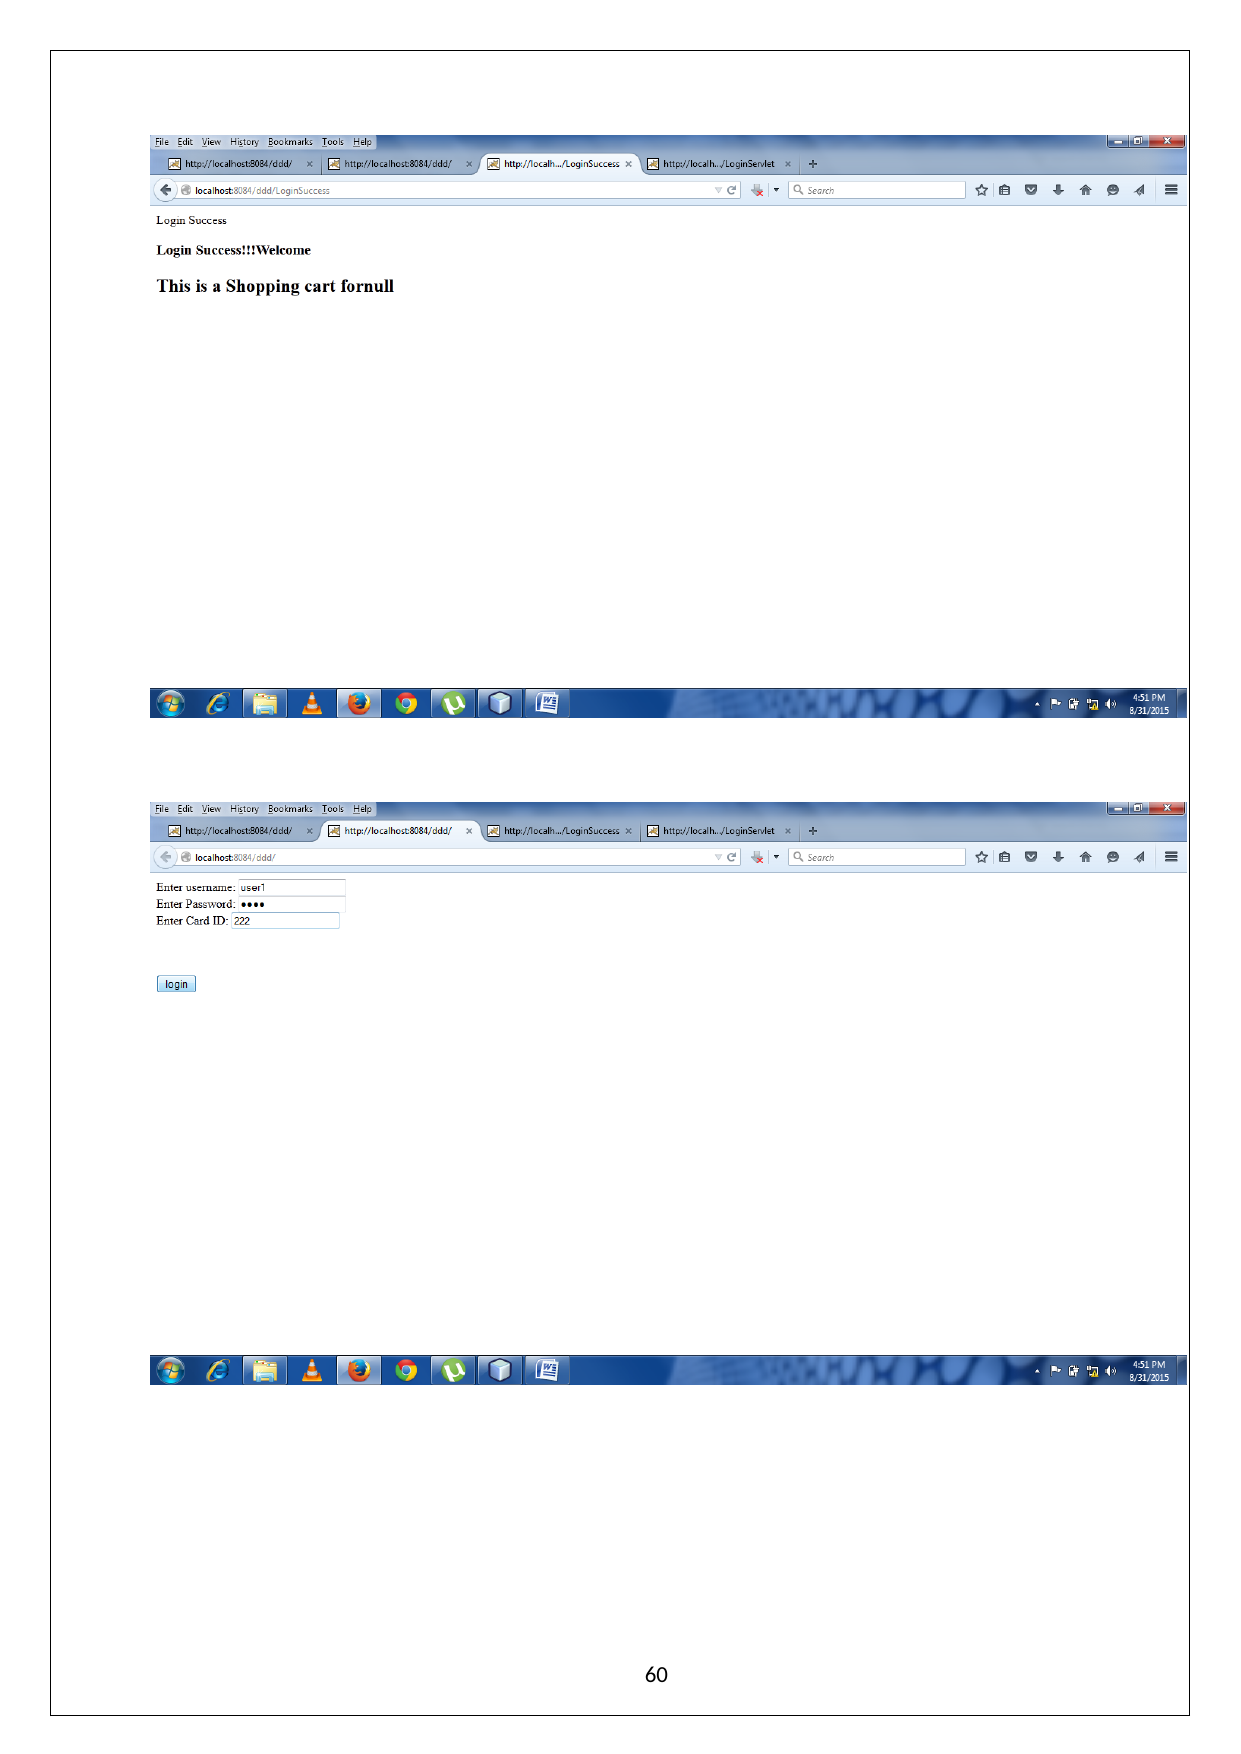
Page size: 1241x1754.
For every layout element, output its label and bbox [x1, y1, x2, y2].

picture [150, 802, 1187, 1385]
picture [150, 135, 1187, 718]
